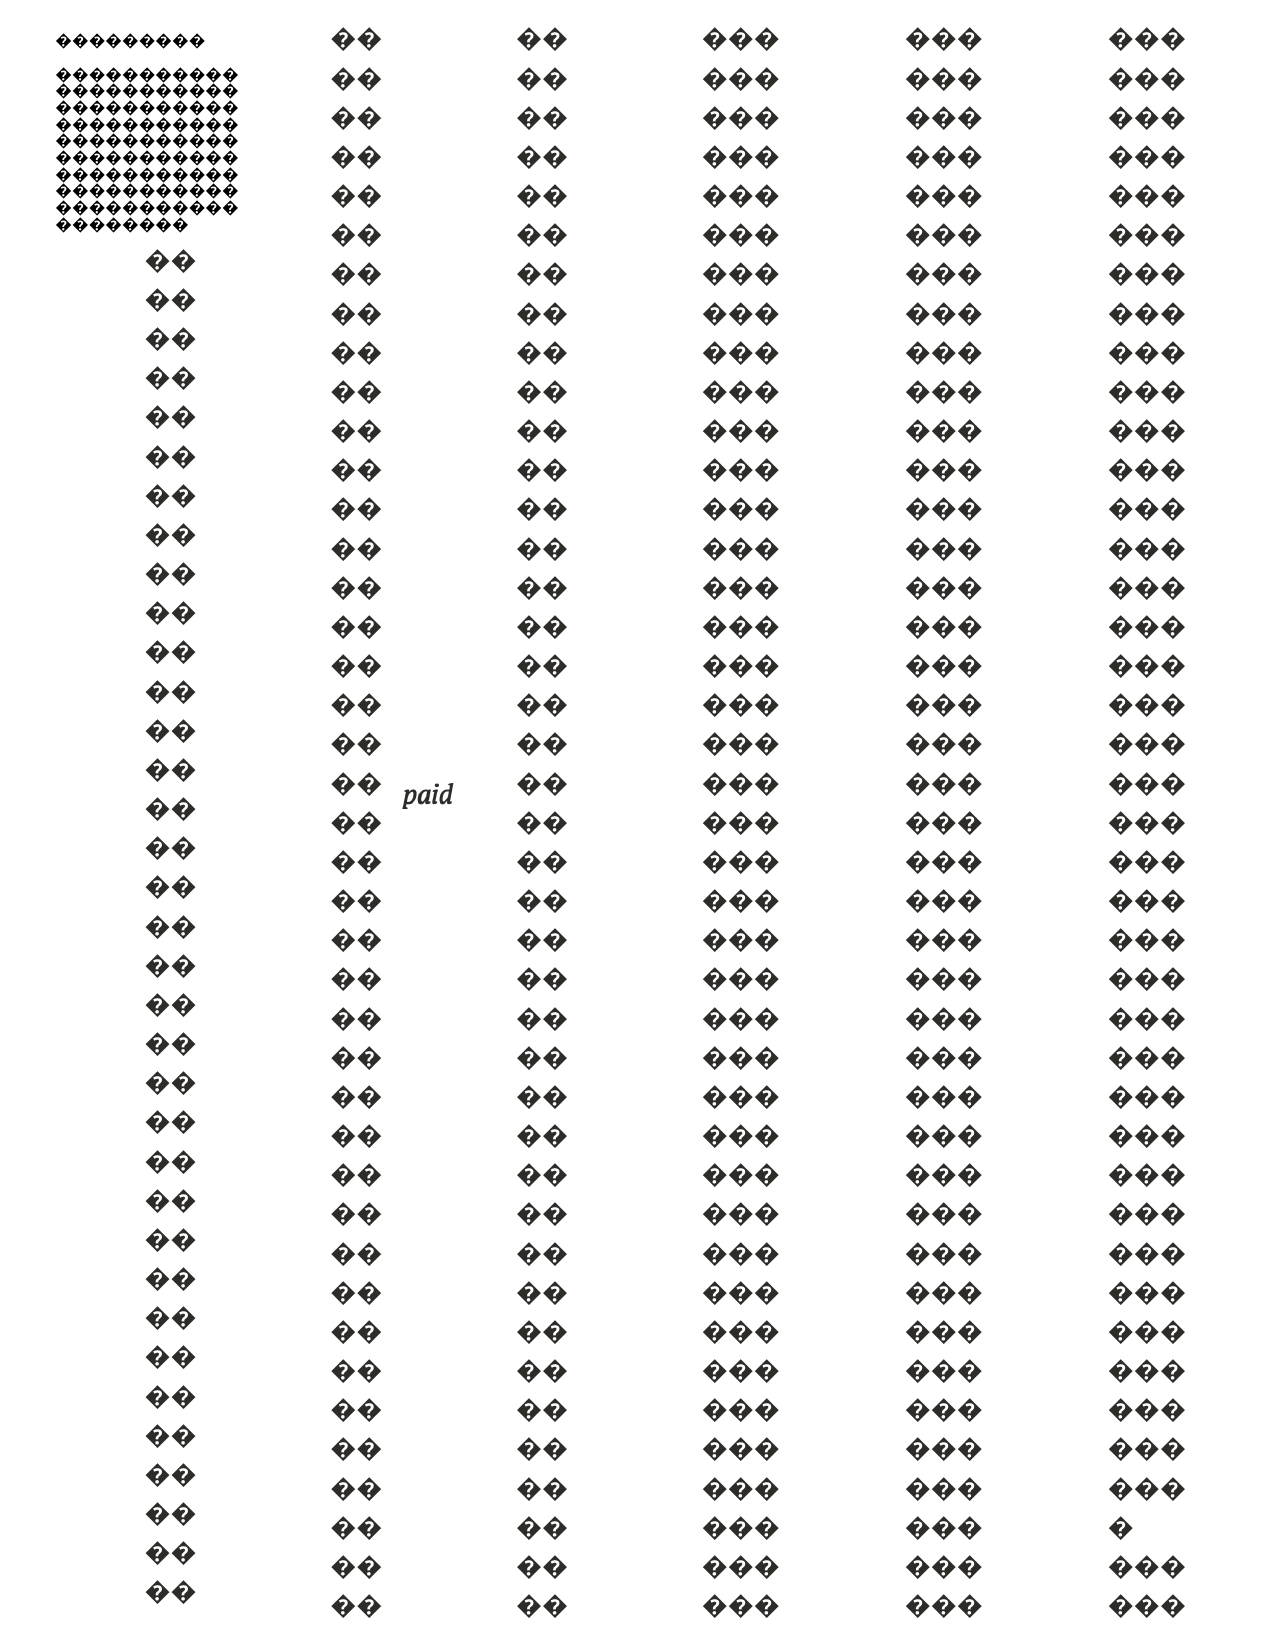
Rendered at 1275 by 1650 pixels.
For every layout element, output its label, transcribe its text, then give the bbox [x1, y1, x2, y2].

picture [402, 781, 455, 809]
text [144, 238, 211, 1609]
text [516, 17, 582, 1622]
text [330, 17, 397, 1622]
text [702, 17, 785, 1622]
text ��������� ����������������������������������������������������������������������������������������������������������� [55, 33, 241, 233]
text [904, 17, 988, 1622]
